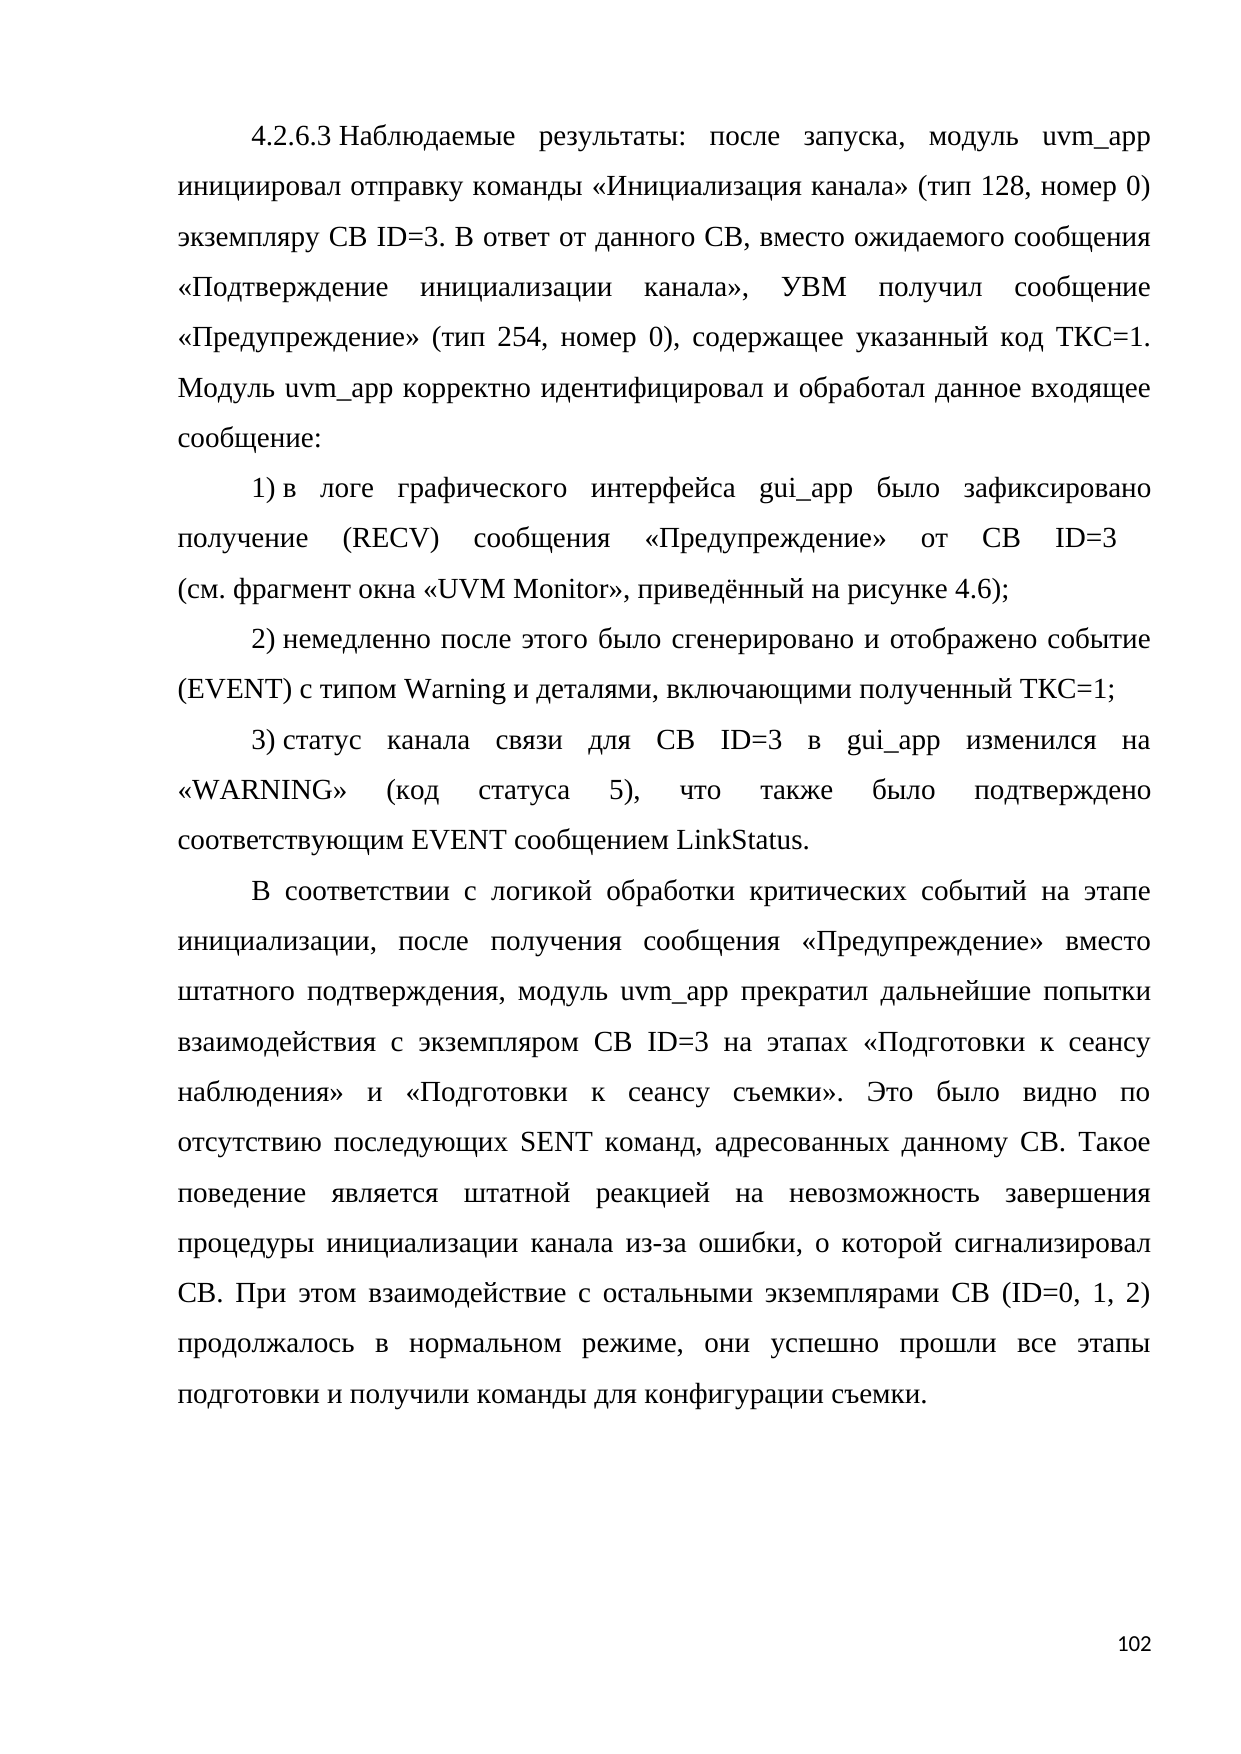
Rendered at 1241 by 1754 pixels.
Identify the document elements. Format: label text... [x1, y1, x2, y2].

list в логе графического интерфейса gui_app было зафиксировано получение (RECV) сообщения «Предупреждение» от СВ ID=3 (см. фрагмент окна «UVM Monitor», приведённый на рисунке 4.6); [177, 470, 1152, 604]
text немедленно после этого было сгенерировано и отображено событие (EVENT) с типом Warning и деталями, включающими полученный ТКС=1; [177, 621, 1152, 705]
text Наблюдаемые результаты: после запуска, модуль uvm_app инициировал отправку команды «Инициализация канала» (тип 128, номер 0) экземпляру СВ ID=3. В ответ от данного СВ, вместо ожидаемого сообщения «Подтверждение инициализации канала», УВМ получил сообщение «Предупреждение» (тип 254, номер 0), содержащее указанный код ТКС=1. Модуль uvm_app корректно идентифицировал и обработал данное входящее сообщение: [177, 118, 1152, 453]
text В соответствии с логикой обработки критических событий на этапе инициализации, после получения сообщения «Предупреждение» вместо штатного подтверждения, модуль uvm_app прекратил дальнейшие попытки взаимодействия с экземпляром СВ ID=3 на этапах «Подготовки к сеансу наблюдения» и «Подготовки к сеансу съемки». Это было видно по отсутствию последующих SENT команд, адресованных данному СВ. Такое поведение является штатной реакцией на невозможность завершения процедуры инициализации канала из-за ошибки, о которой сигнализировал СВ. При этом взаимодействие с остальными экземплярами СВ (ID=0, 1, 2) продолжалось в нормальном режиме, они успешно прошли все этапы подготовки и получили команды для конфигурации съемки. [177, 873, 1152, 1409]
text статус канала связи для СВ ID=3 в gui_app изменился на «WARNING» (код статуса 5), что также было подтверждено соответствующим EVENT сообщением LinkStatus. [177, 722, 1152, 856]
